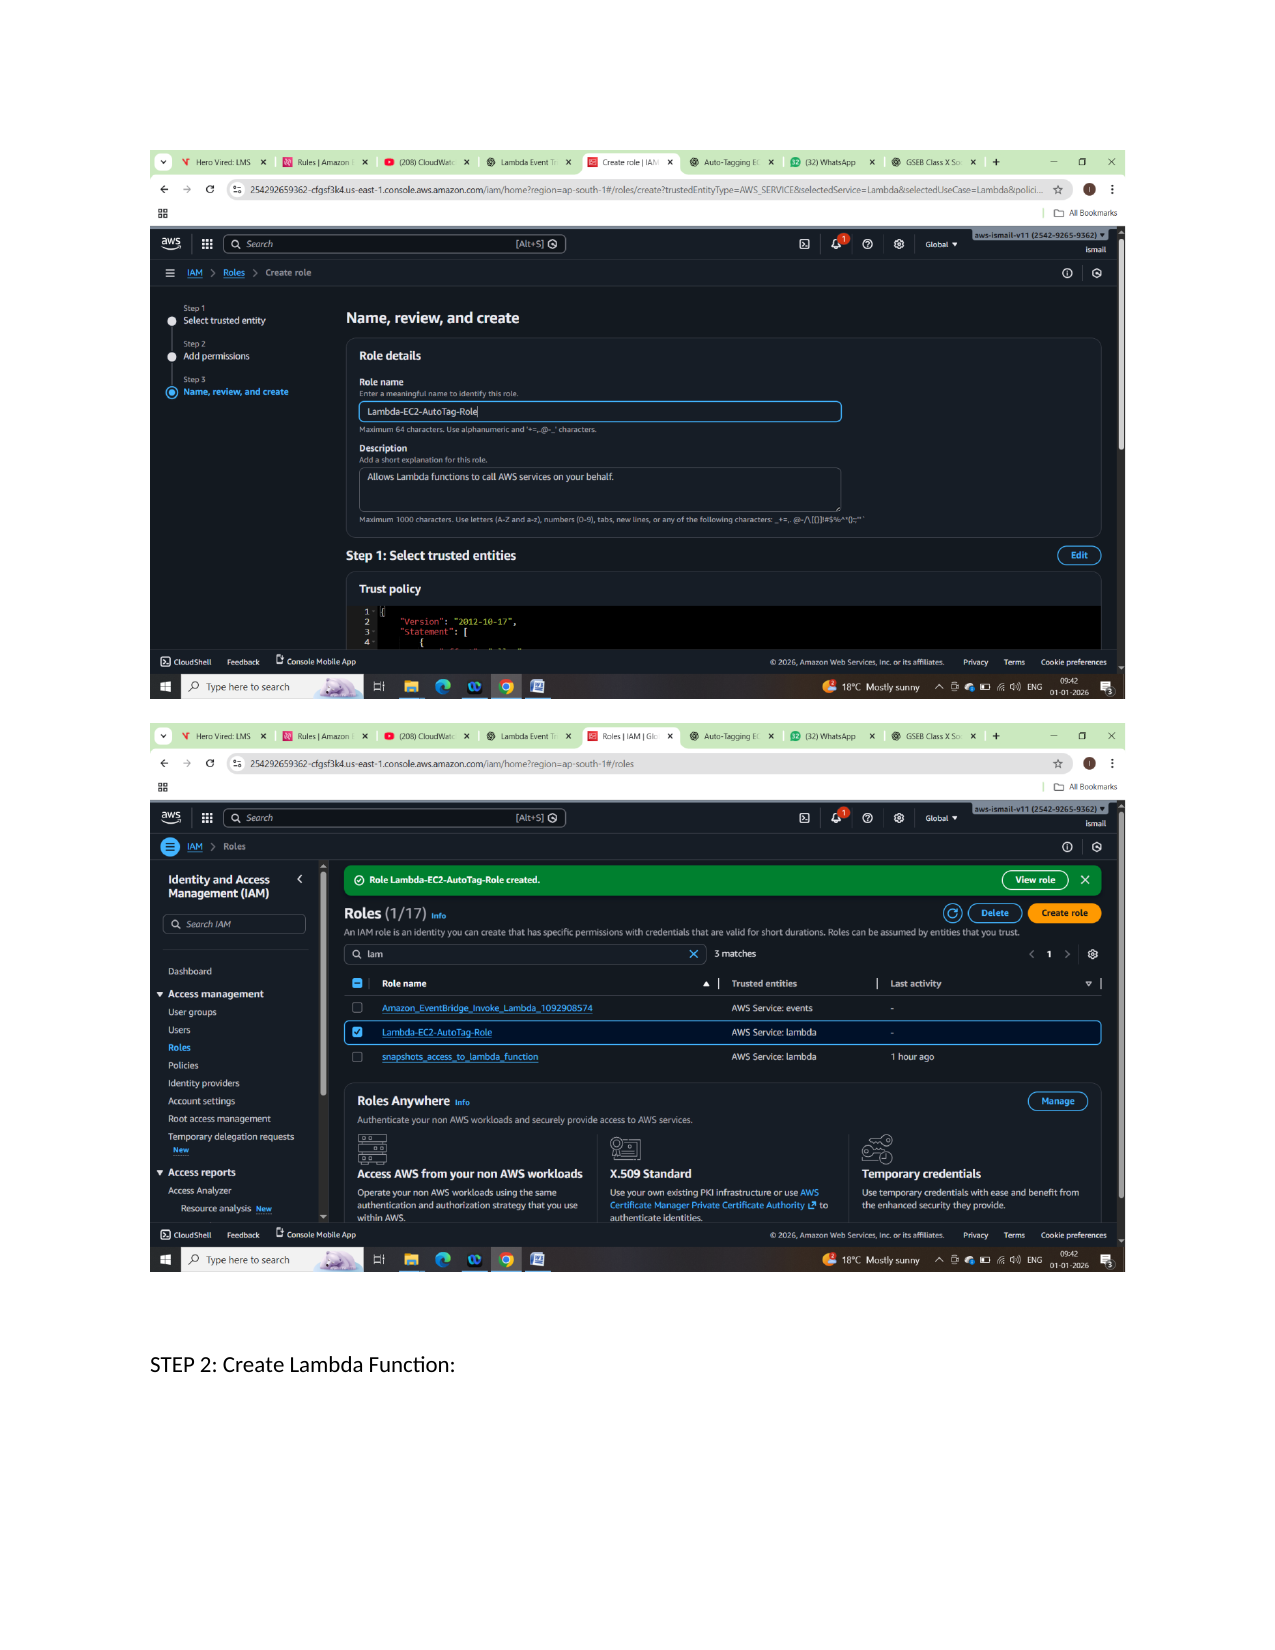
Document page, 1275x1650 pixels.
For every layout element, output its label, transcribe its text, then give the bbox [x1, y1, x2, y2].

text STEP 2: Create Lambda Function: [150, 1350, 1125, 1378]
picture [150, 723, 1125, 1272]
picture [150, 150, 1125, 699]
